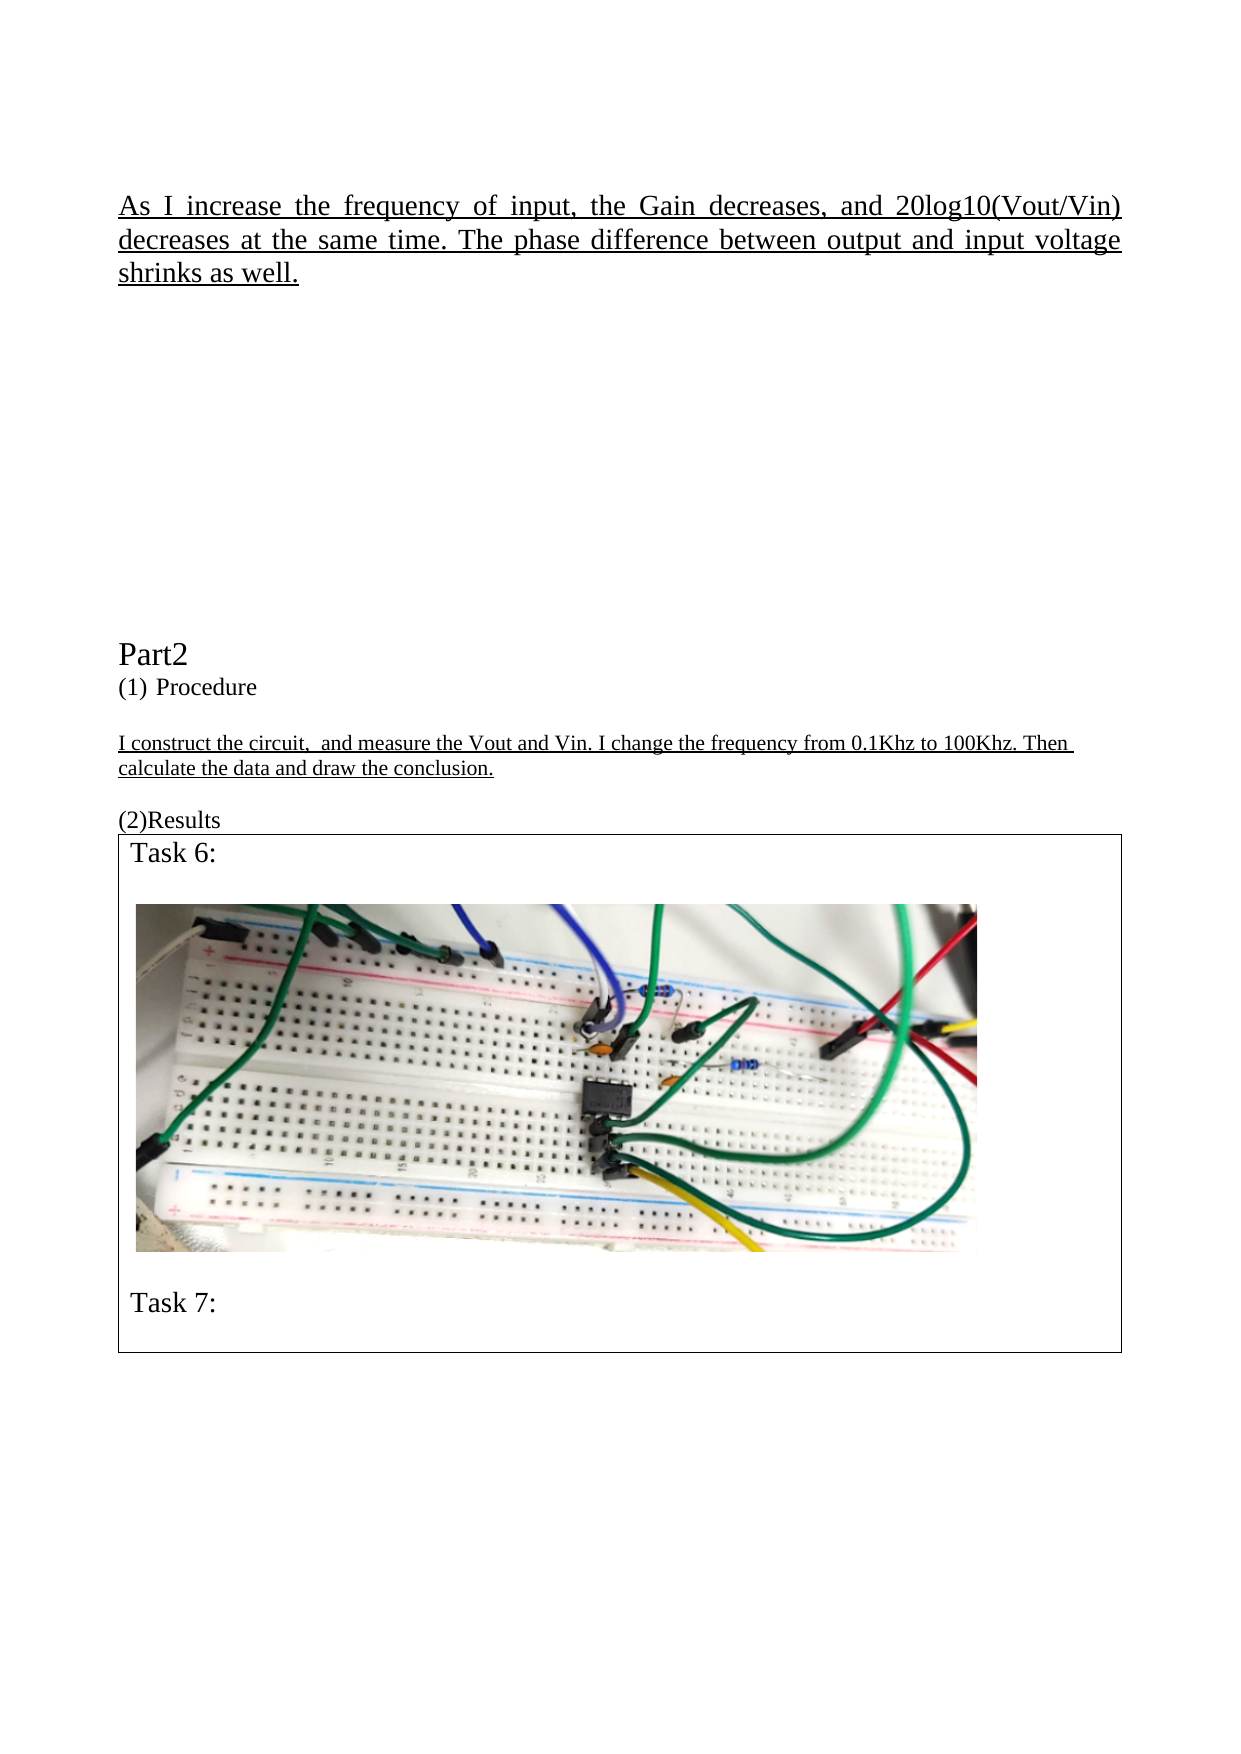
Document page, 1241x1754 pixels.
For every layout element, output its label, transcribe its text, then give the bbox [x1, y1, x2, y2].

title As I increase the frequency of input, the Gain decreases, and 20log10(Vout/Vin) decreases at the same time. The phase difference between output and input voltage shrinks as well. [118, 219, 1122, 251]
title As I increase the frequency of input, the Gain decreases, and 20log10(Vout/Vin) decreases at the same time. The phase difference between output and input voltage shrinks as well. [118, 188, 1122, 217]
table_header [119, 835, 1121, 1352]
text Part2 [118, 634, 1122, 672]
list Procedure [118, 672, 1122, 701]
text I construct the circuit, and measure the Vout and Vin. I change the frequency from 0.1Khz to 100Khz. Then calculate the data and draw the conclusion. [118, 730, 1122, 780]
picture [135, 904, 978, 1252]
text (2)Results [118, 805, 1122, 834]
title As I increase the frequency of input, the Gain decreases, and 20log10(Vout/Vin) decreases at the same time. The phase difference between output and input voltage shrinks as well. [118, 253, 1122, 289]
